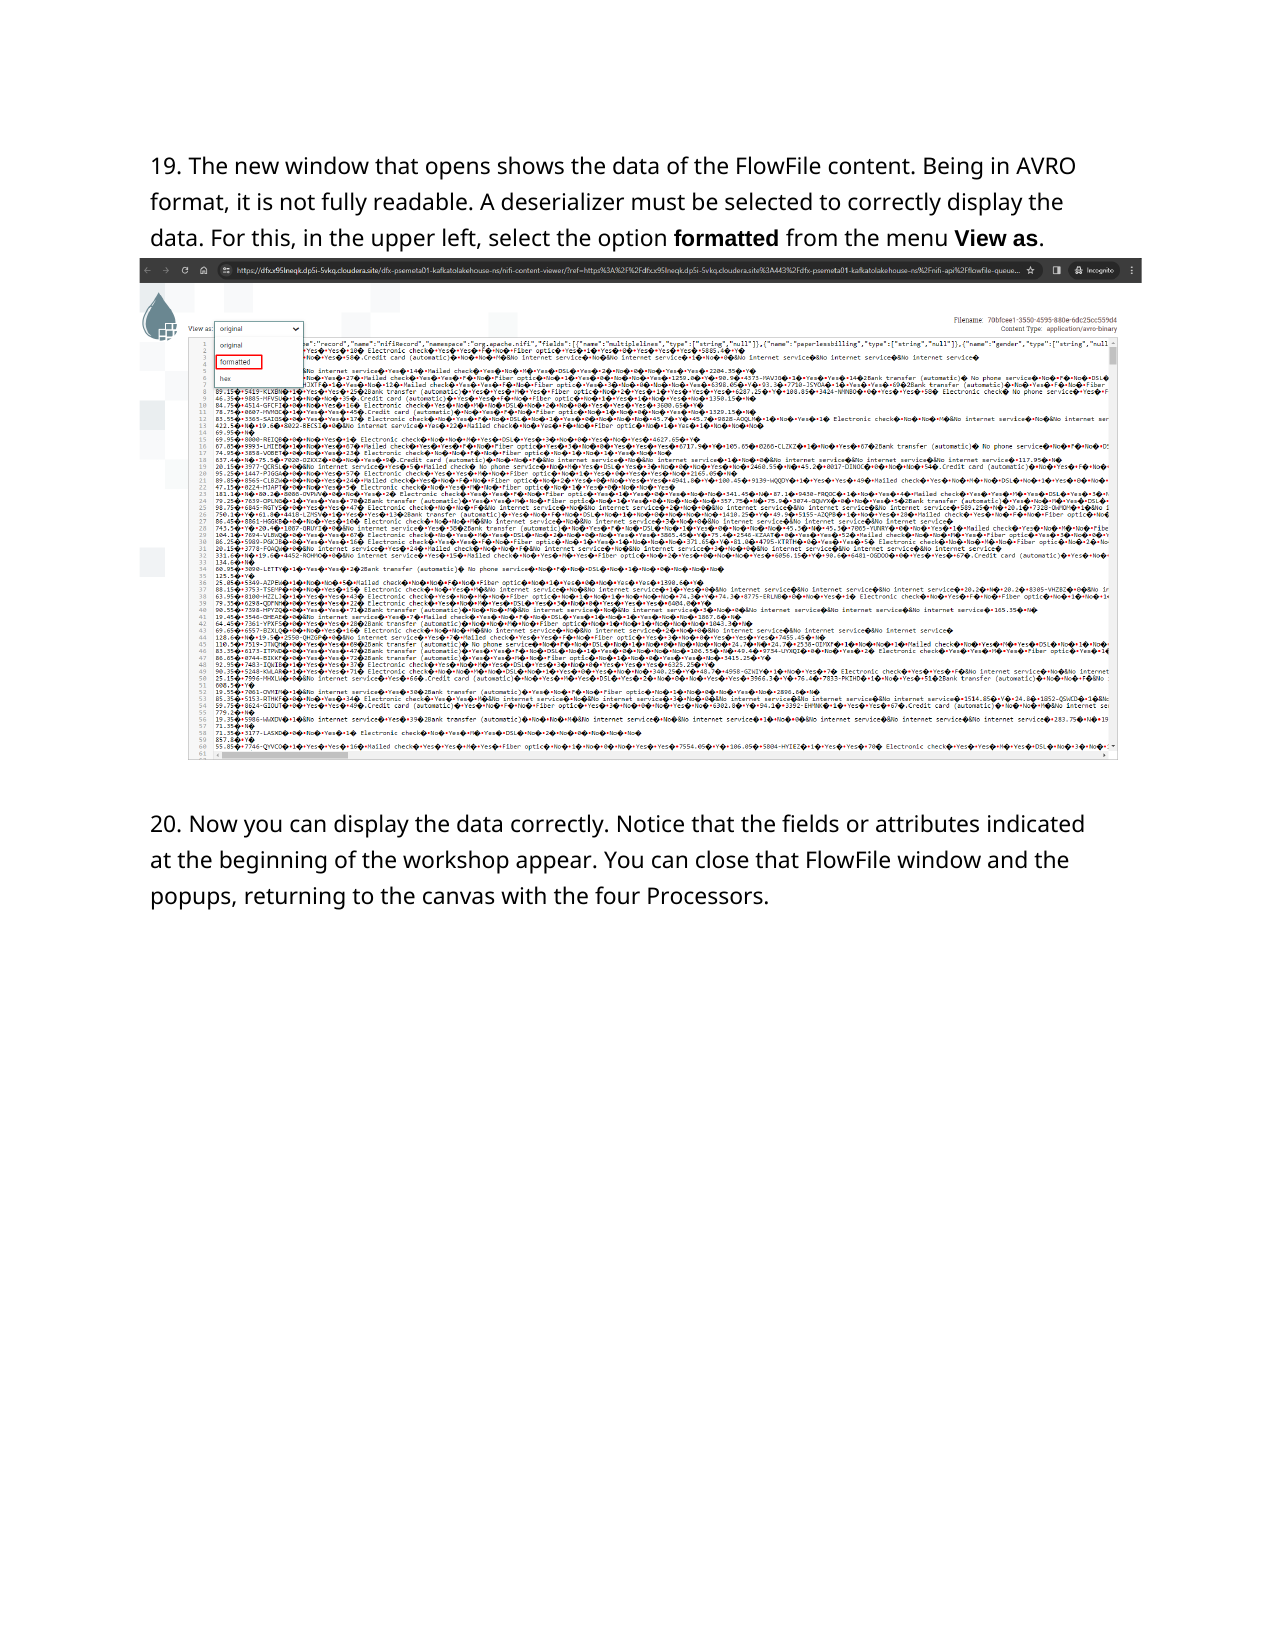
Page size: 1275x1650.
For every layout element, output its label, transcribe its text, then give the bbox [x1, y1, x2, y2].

list Now you can display the data correctly. Notice that the fields or attributes indicated at the beginning of the workshop appear. You can close that FlowFile window and the popups, returning to the canvas with the four Processors. [150, 808, 1088, 911]
picture [139, 258, 1142, 760]
list The new window that opens shows the data of the FlowFile content. Being in AVRO format, it is not fully readable. A deserializer must be selected to correctly display the data. For this, in the upper left, select the option formatted from the menu View as. [150, 150, 1112, 253]
